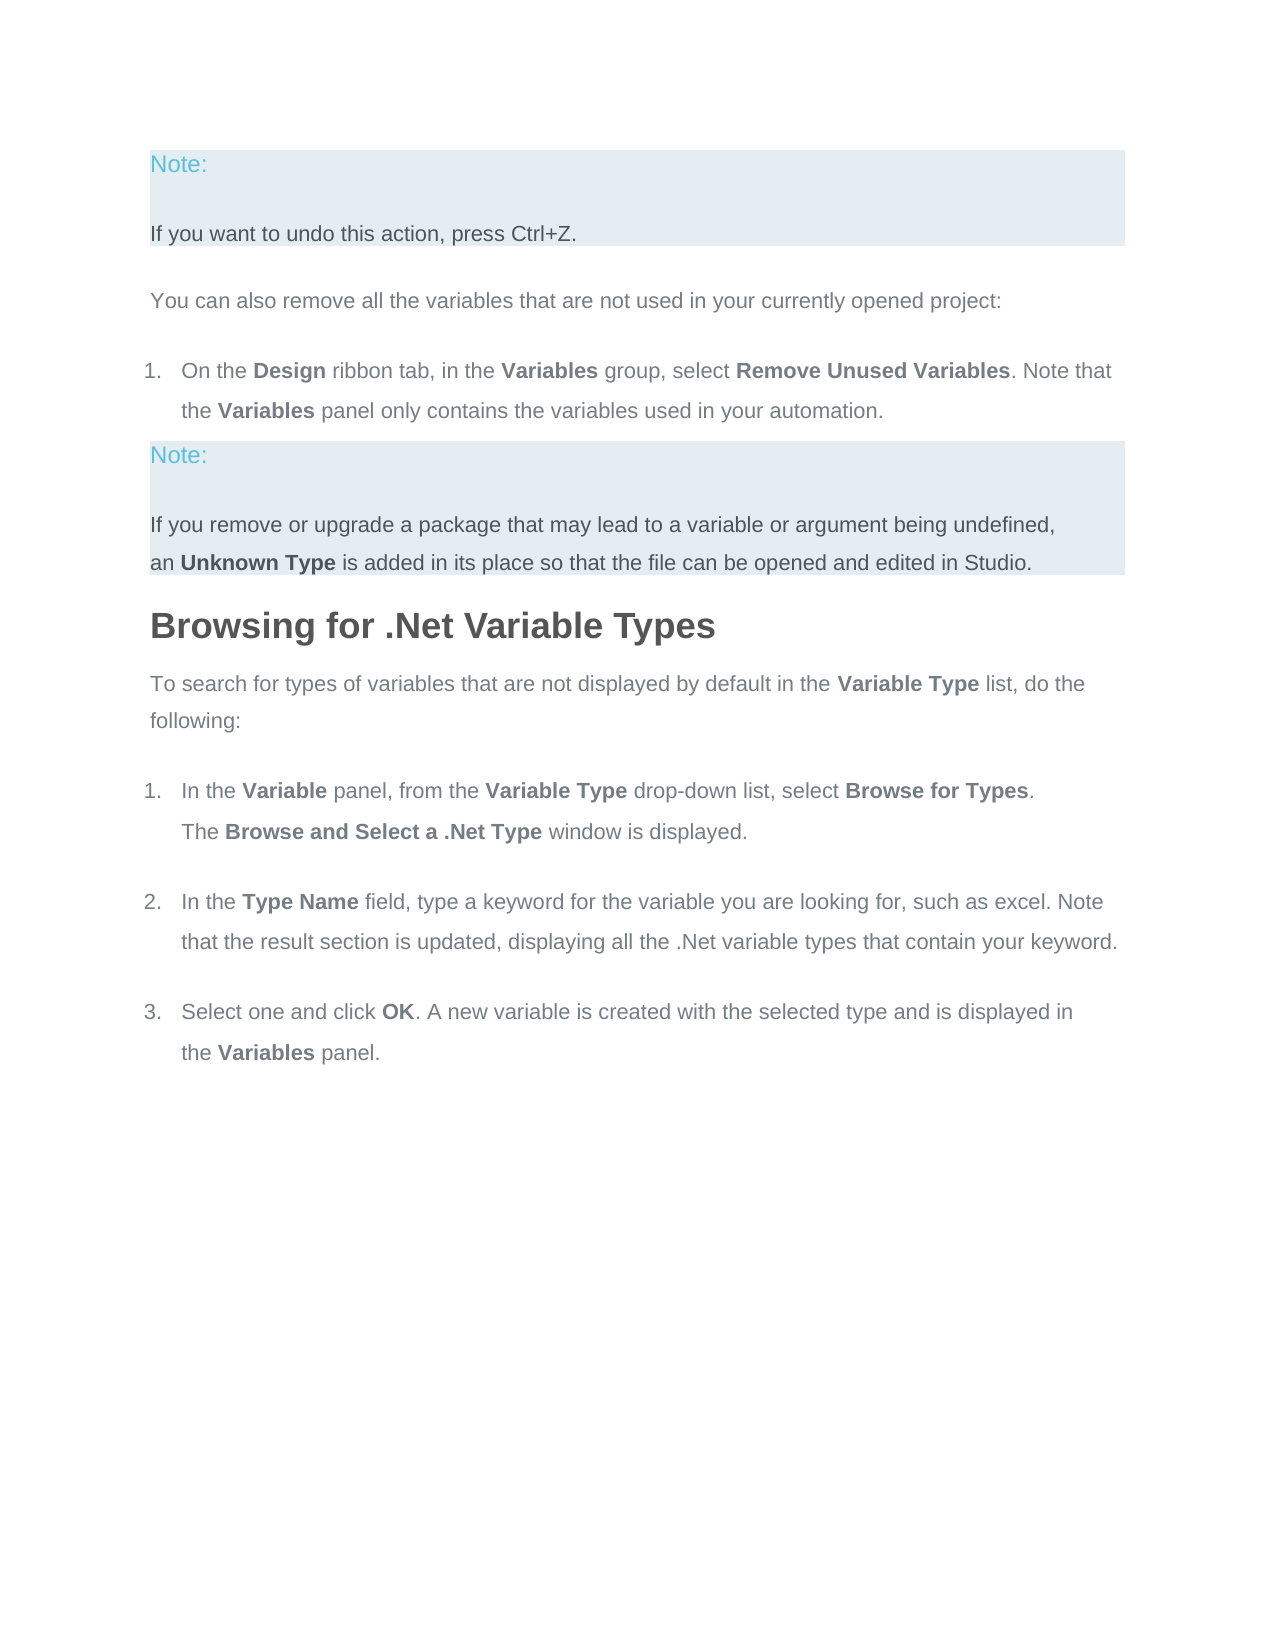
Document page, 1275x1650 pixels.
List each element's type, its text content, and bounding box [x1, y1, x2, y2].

subtitle Note: [150, 150, 1125, 178]
text If you remove or upgrade a package that may lead to a variable or argument being undefined, an Unknown Type is added in its place so that the file can be opened and edited in Studio. [150, 500, 1125, 575]
list On the Design ribbon tab, in the Variables group, select Remove Unused Variables. Note that the Variables panel only contains the variables used in your automation. [144, 342, 1125, 423]
subtitle Note: [150, 441, 1125, 469]
subtitle Browsing for .Net Variable Types [150, 604, 1125, 646]
list In the Type Name field, type a keyword for the variable you are looking for, such as excel. Note that the result section is updated, displaying all the .Net variable types that contain your keyword. [144, 873, 1125, 954]
text You can also remove all the variables that are not used in your currently opened project: [150, 276, 1125, 313]
list Select one and click OK. A new variable is created with the selected type and is displayed in the Variables panel. [144, 984, 1125, 1065]
list In the Variable panel, from the Variable Type drop-down list, select Browse for Types. The Browse and Select a .Net Type window is displayed. [144, 763, 1125, 844]
text If you want to undo this action, press Ctrl+Z. [150, 209, 1125, 246]
text To search for types of variables that are not displayed by default in the Variable Type list, do the following: [150, 659, 1125, 734]
